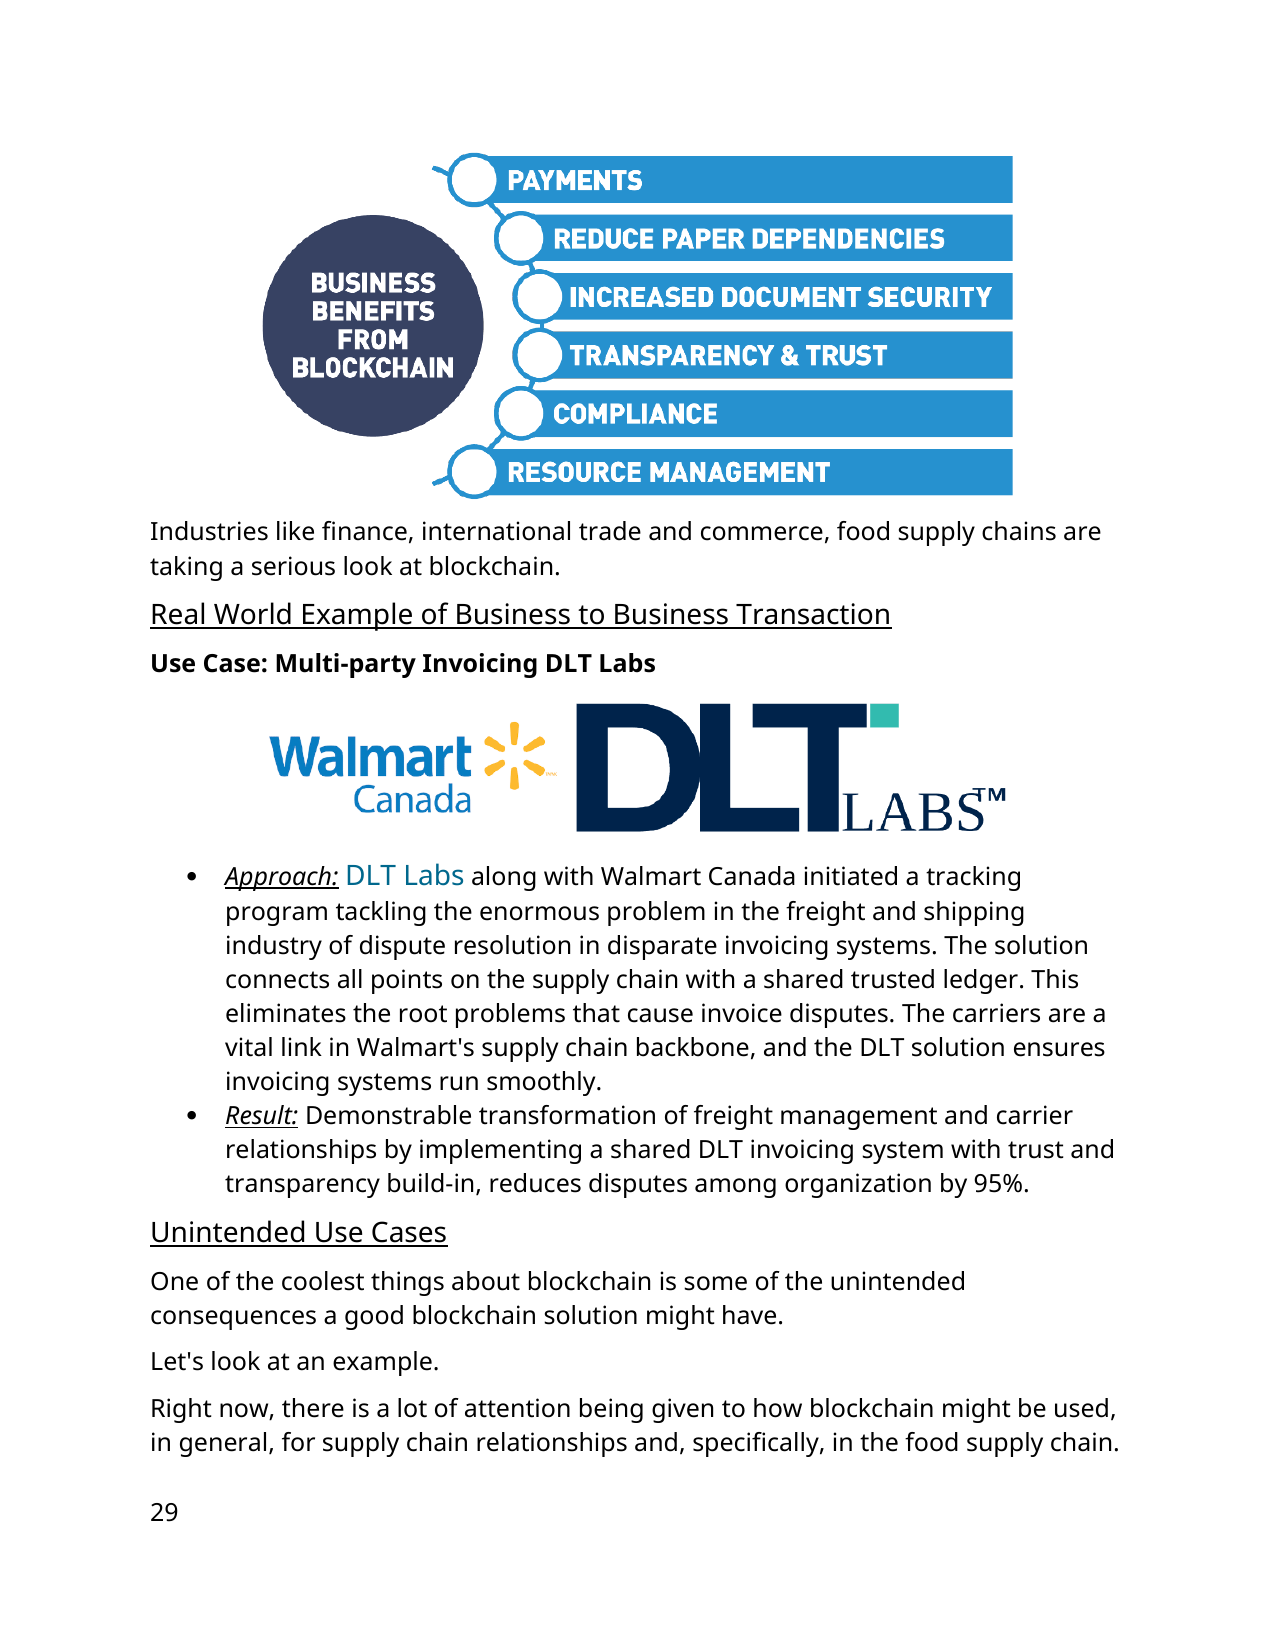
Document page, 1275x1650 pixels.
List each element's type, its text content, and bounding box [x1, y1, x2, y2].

text Let's look at an example. [150, 1344, 1125, 1378]
subtitle Real World Example of Business to Business Transaction [150, 595, 1125, 633]
subtitle Use Case: Multi-party Invoicing DLT Labs [150, 646, 1125, 679]
picture [262, 150, 1013, 502]
picture [262, 692, 1013, 843]
text One of the coolest things about blockchain is some of the unintended consequences a good blockchain solution might have. [150, 1263, 1125, 1331]
subtitle Unintended Use Cases [150, 1212, 1125, 1251]
list Result: Demonstrable transformation of freight management and carrier relationships by implementing a shared DLT invoicing system with trust and transparency build-in, reduces disputes among organization by 95%. [187, 1098, 1125, 1200]
text Industries like finance, international trade and commerce, food supply chains are taking a serious look at blockchain. [150, 514, 1125, 582]
text Right now, there is a lot of attention being given to how blockchain might be used, in general, for supply chain relationships and, specifically, in the food supply chain. [150, 1390, 1125, 1458]
list Approach: DLT Labs along with Walmart Canada initiated a tracking program tackling the enormous problem in the freight and shipping industry of dispute resolution in disparate invoicing systems. The solution connects all points on the supply chain with a shared trusted ledger. This eliminates the root problems that cause invoice disputes. The carriers are a vital link in Walmart's supply chain backbone, and the DLT solution ensures invoicing systems run smoothly. [187, 855, 1125, 1098]
